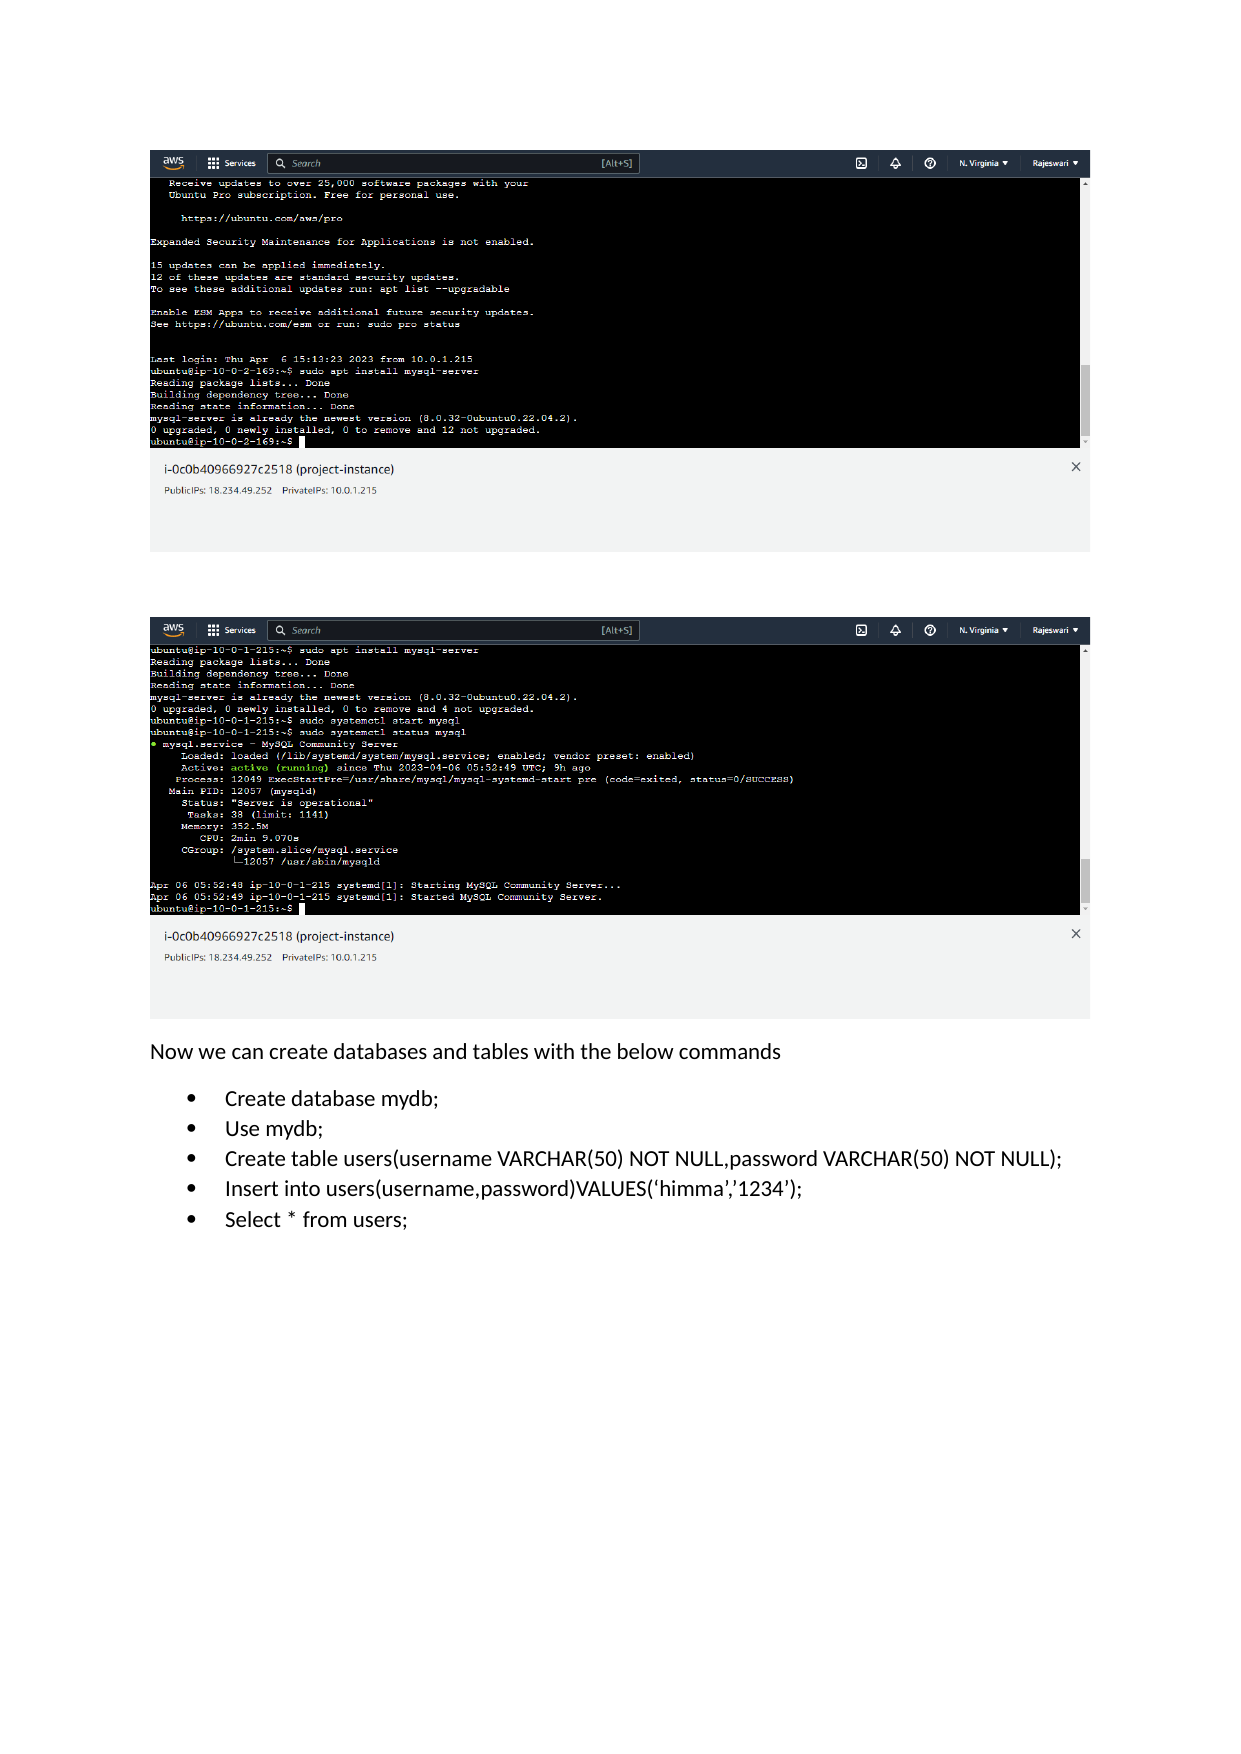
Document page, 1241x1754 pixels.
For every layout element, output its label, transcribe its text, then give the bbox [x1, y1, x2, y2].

list Create database mydb; [187, 1084, 1090, 1112]
list Use mydb; [187, 1114, 1090, 1142]
list Select * from users; [187, 1205, 1090, 1233]
picture [150, 617, 1091, 1019]
list Insert into users(username,password)VALUES(‘himma’,’1234’); [187, 1174, 1090, 1203]
picture [150, 150, 1091, 552]
list Create table users(username VARCHAR(50) NOT NULL,password VARCHAR(50) NOT NULL); [187, 1144, 1090, 1172]
text Now we can create databases and tables with the below commands [150, 1037, 1090, 1065]
